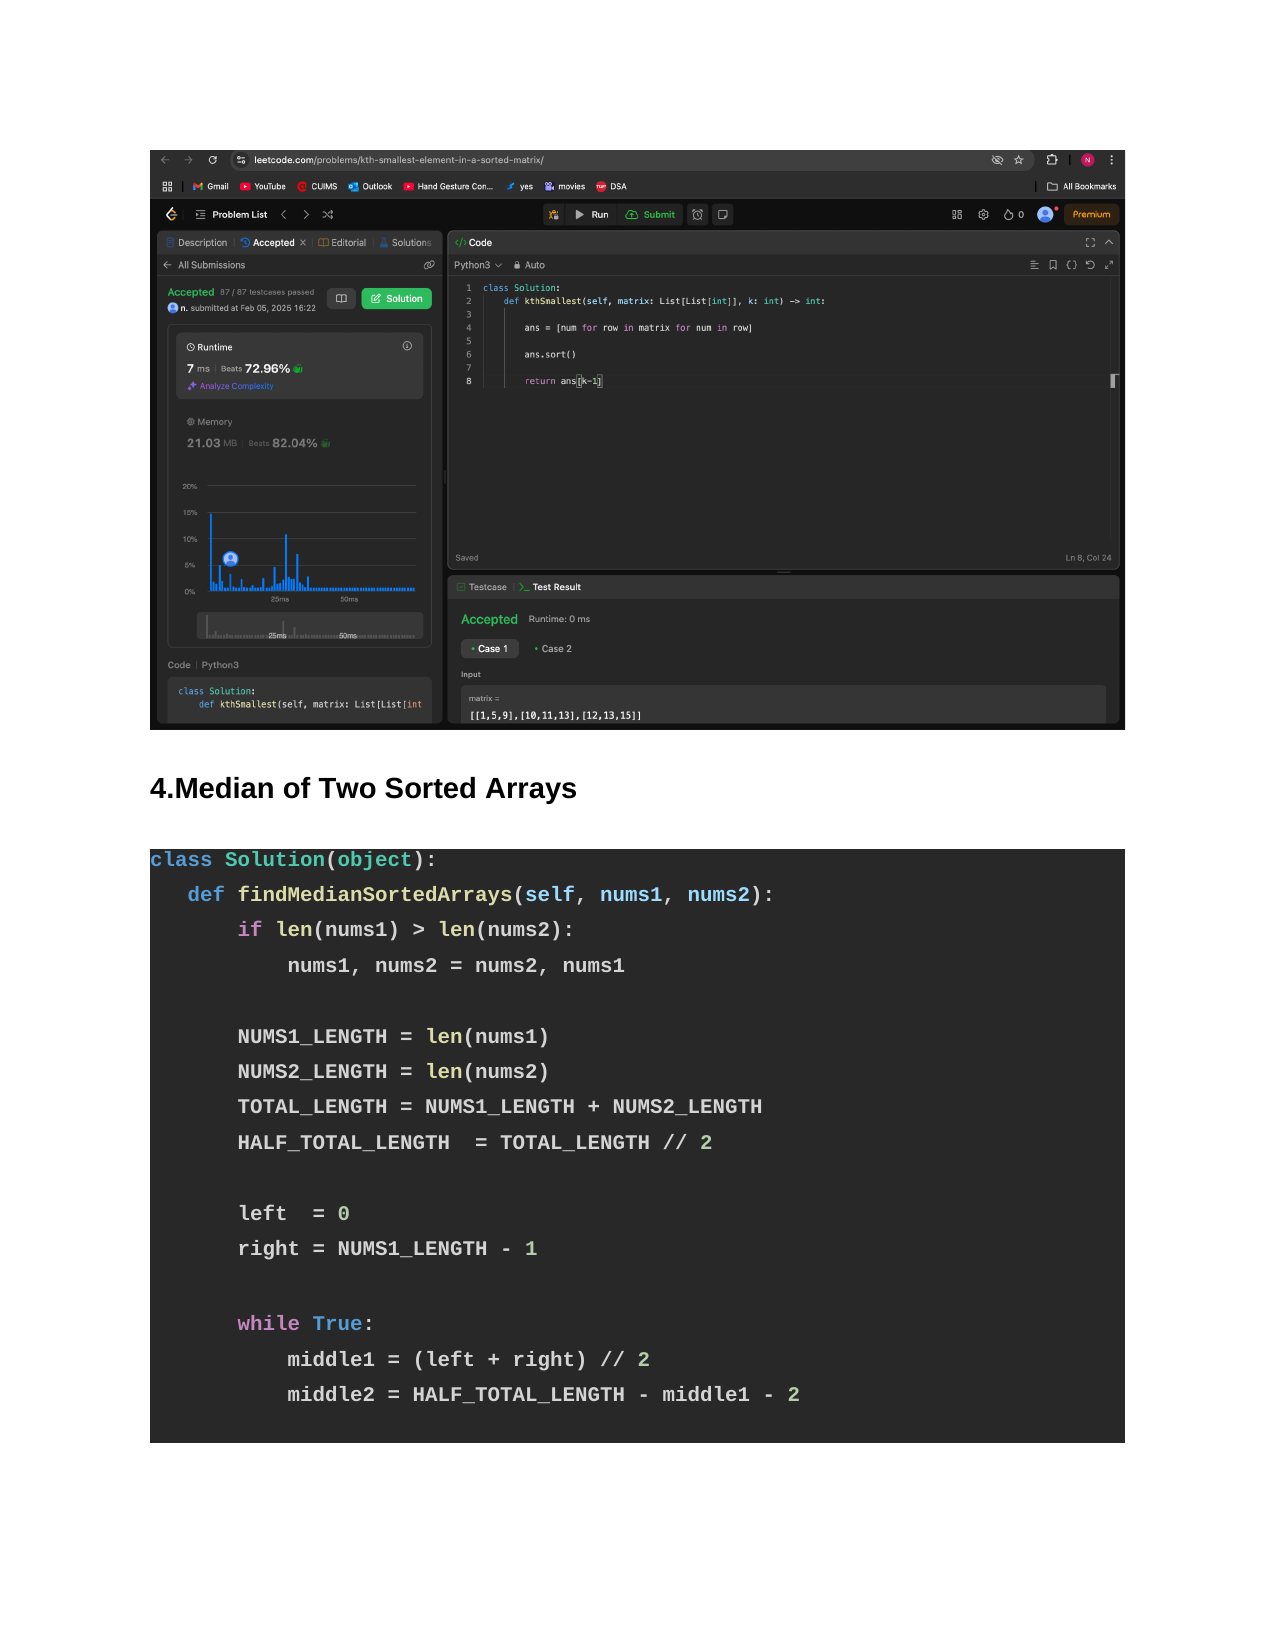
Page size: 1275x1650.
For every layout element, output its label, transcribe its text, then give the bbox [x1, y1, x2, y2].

text left = 0 [150, 1203, 1125, 1226]
text middle2 = HALF_TOTAL_LENGTH - middle1 - 2 [150, 1384, 1125, 1408]
text while True: [150, 1313, 1125, 1337]
text NUMS2_LENGTH = len(nums2) [150, 1061, 1125, 1085]
text if len(nums1) > len(nums2): [150, 919, 1125, 943]
text class Solution(object): [150, 849, 1125, 872]
text middle1 = (left + right) // 2 [150, 1348, 1125, 1372]
picture [150, 150, 1125, 730]
text TOTAL_LENGTH = NUMS1_LENGTH + NUMS2_LENGTH [150, 1097, 1125, 1120]
text HALF_TOTAL_LENGTH = TOTAL_LENGTH // 2 [150, 1132, 1125, 1156]
text 4.Median of Two Sorted Arrays [150, 772, 1125, 805]
text def findMedianSortedArrays(self, nums1, nums2): [150, 884, 1125, 908]
text nums1, nums2 = nums2, nums1 [150, 955, 1125, 978]
text NUMS1_LENGTH = len(nums1) [150, 1026, 1125, 1049]
text right = NUMS1_LENGTH - 1 [150, 1238, 1125, 1262]
